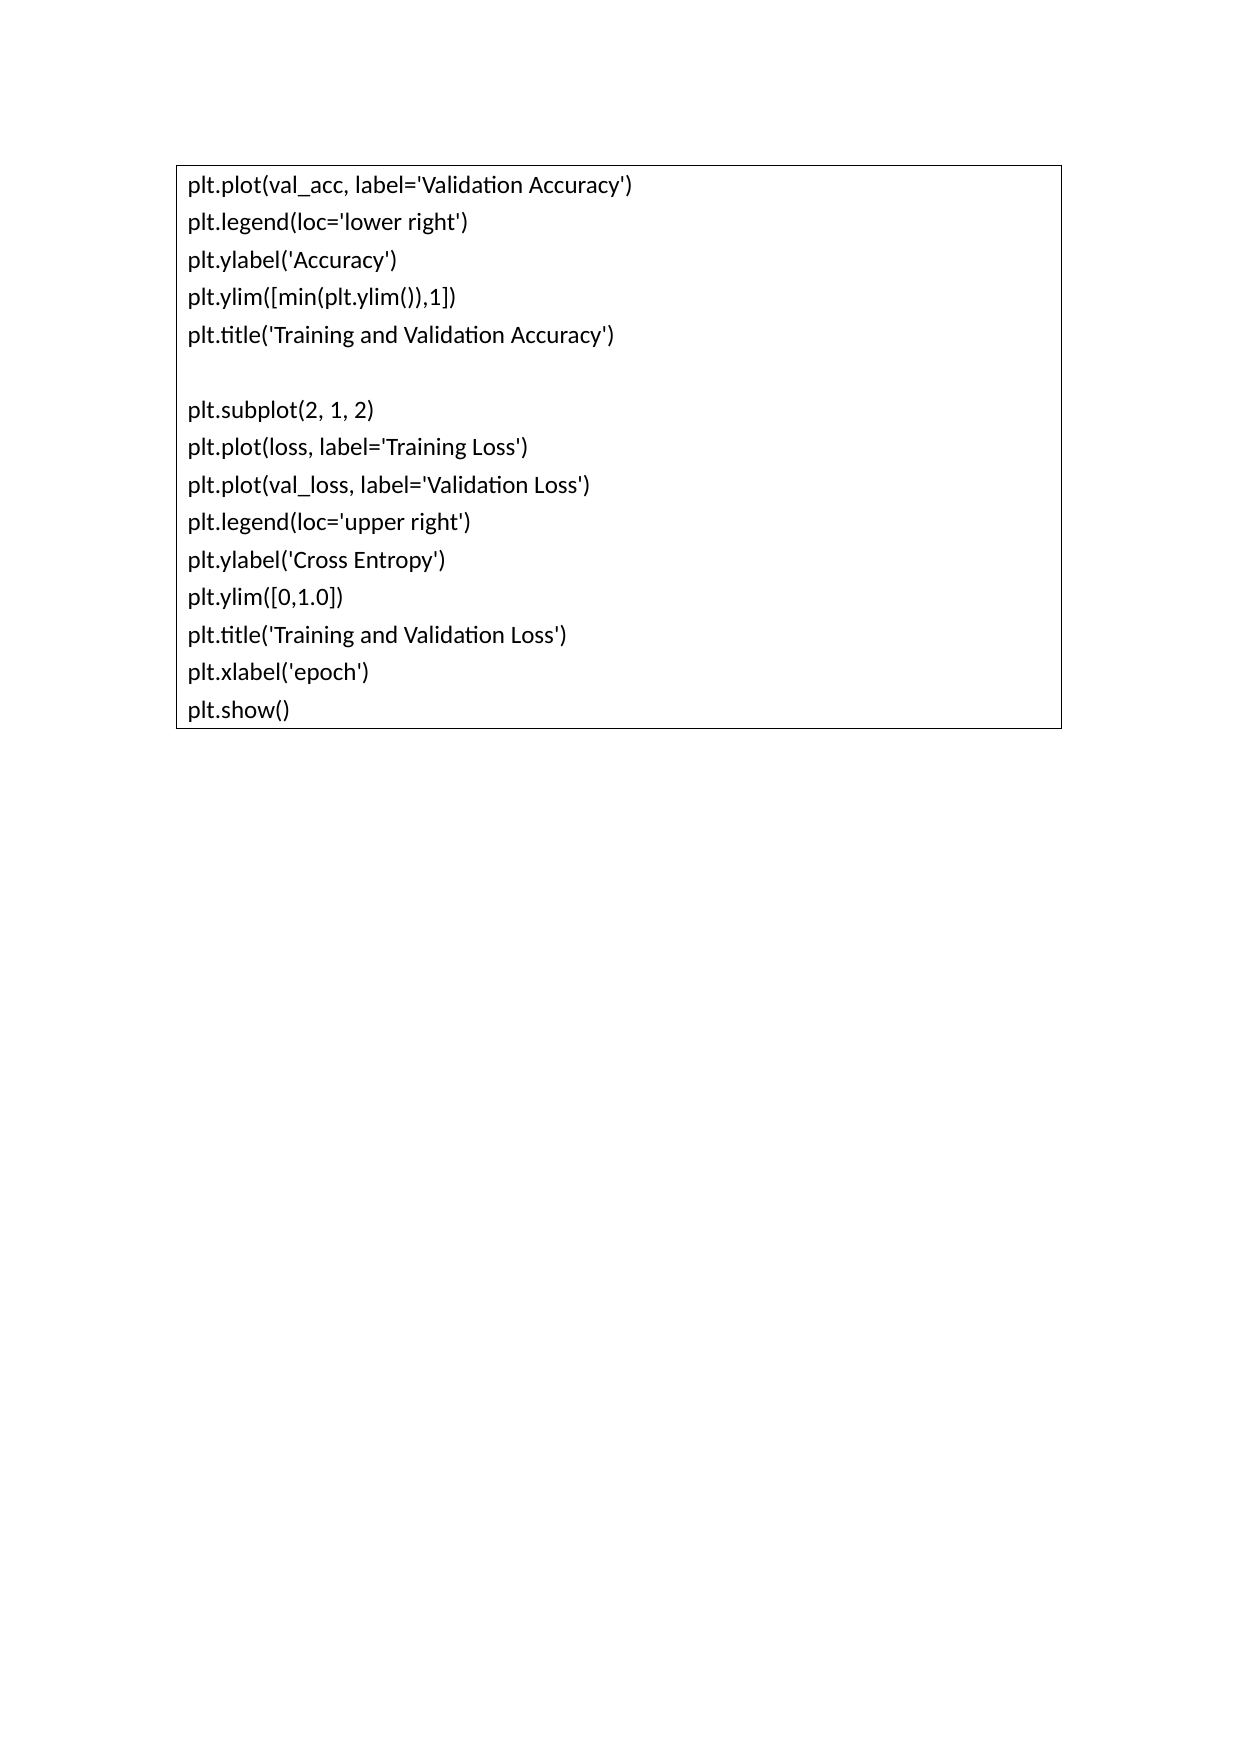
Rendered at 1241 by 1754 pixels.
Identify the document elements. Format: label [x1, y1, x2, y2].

table_header [177, 166, 1061, 728]
